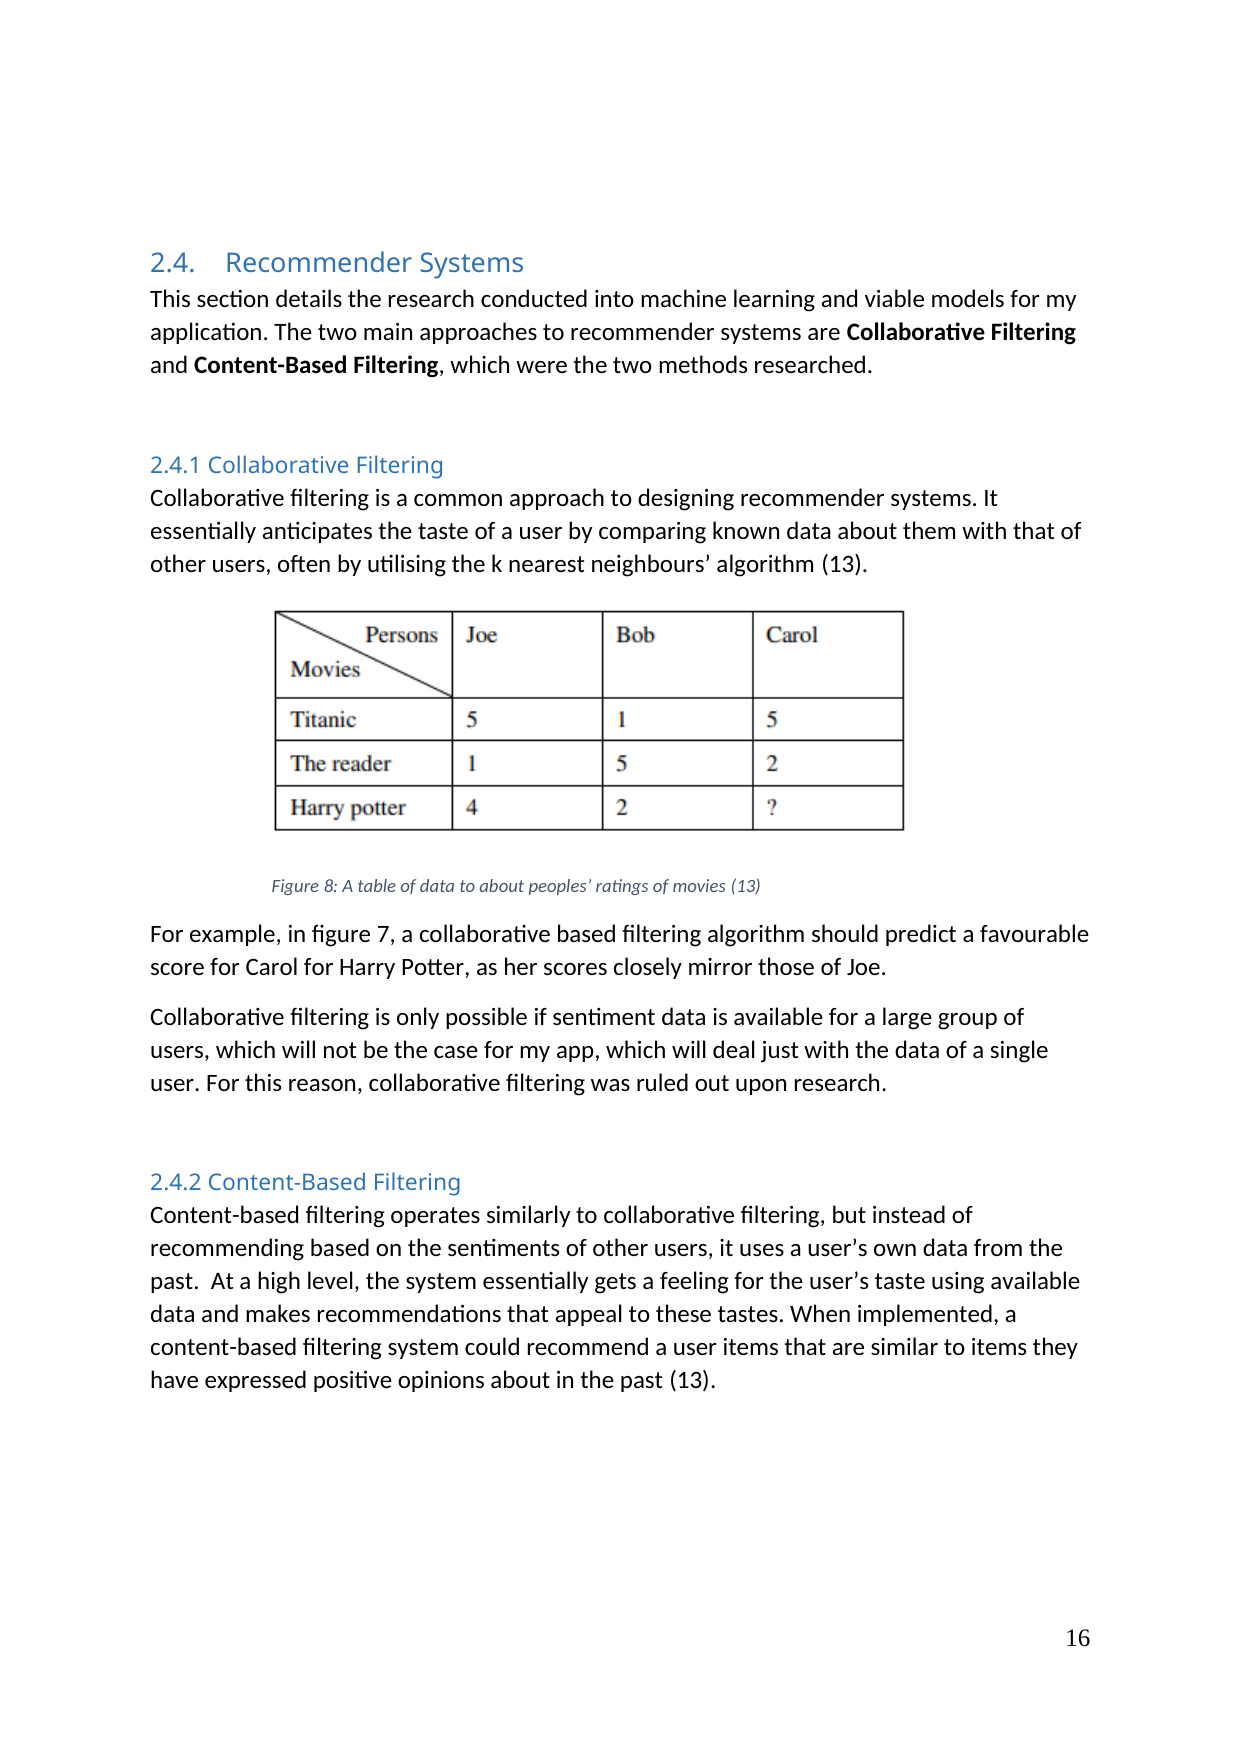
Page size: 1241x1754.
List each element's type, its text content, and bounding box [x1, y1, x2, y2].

subtitle 2.4.2 Content-Based Filtering [150, 1166, 1090, 1197]
subtitle 2.4. Recommender Systems [150, 244, 1090, 281]
text This section details the research conducted into machine learning and viable models for my application. The two main approaches to recommender systems are Collaborative Filtering and Content-Based Filtering, which were the two methods researched. [150, 283, 1090, 380]
subtitle 2.4.1 Collaborative Filtering [150, 448, 1090, 480]
text Collaborative filtering is only possible if sentiment data is available for a large group of users, which will not be the case for my app, which will deal just with the data of a single user. For this reason, collaborative filtering was ruled out upon research. [150, 1001, 1090, 1097]
picture [264, 597, 920, 856]
text For example, in figure 7, a collaborative based filtering algorithm should predict a favourable score for Carol for Harry Potter, as her scores closely mirror those of Joe. [150, 918, 1090, 982]
text Collaborative filtering is a common approach to designing recommender systems. It essentially anticipates the taste of a user by comparing known data about them with that of other users, often by utilising the k nearest neighbours’ algorithm (13). [150, 482, 1090, 579]
text Content-based filtering operates similarly to collaborative filtering, but instead of recommending based on the sentiments of other users, it uses a user’s own data from the past. At a high level, the system essentially gets a feeling for the user’s taste using available data and makes recommendations that appeal to these tastes. When implemented, a content-based filtering system could recommend a user items that are similar to items they have expressed positive opinions about in the past (13). [150, 1199, 1090, 1395]
